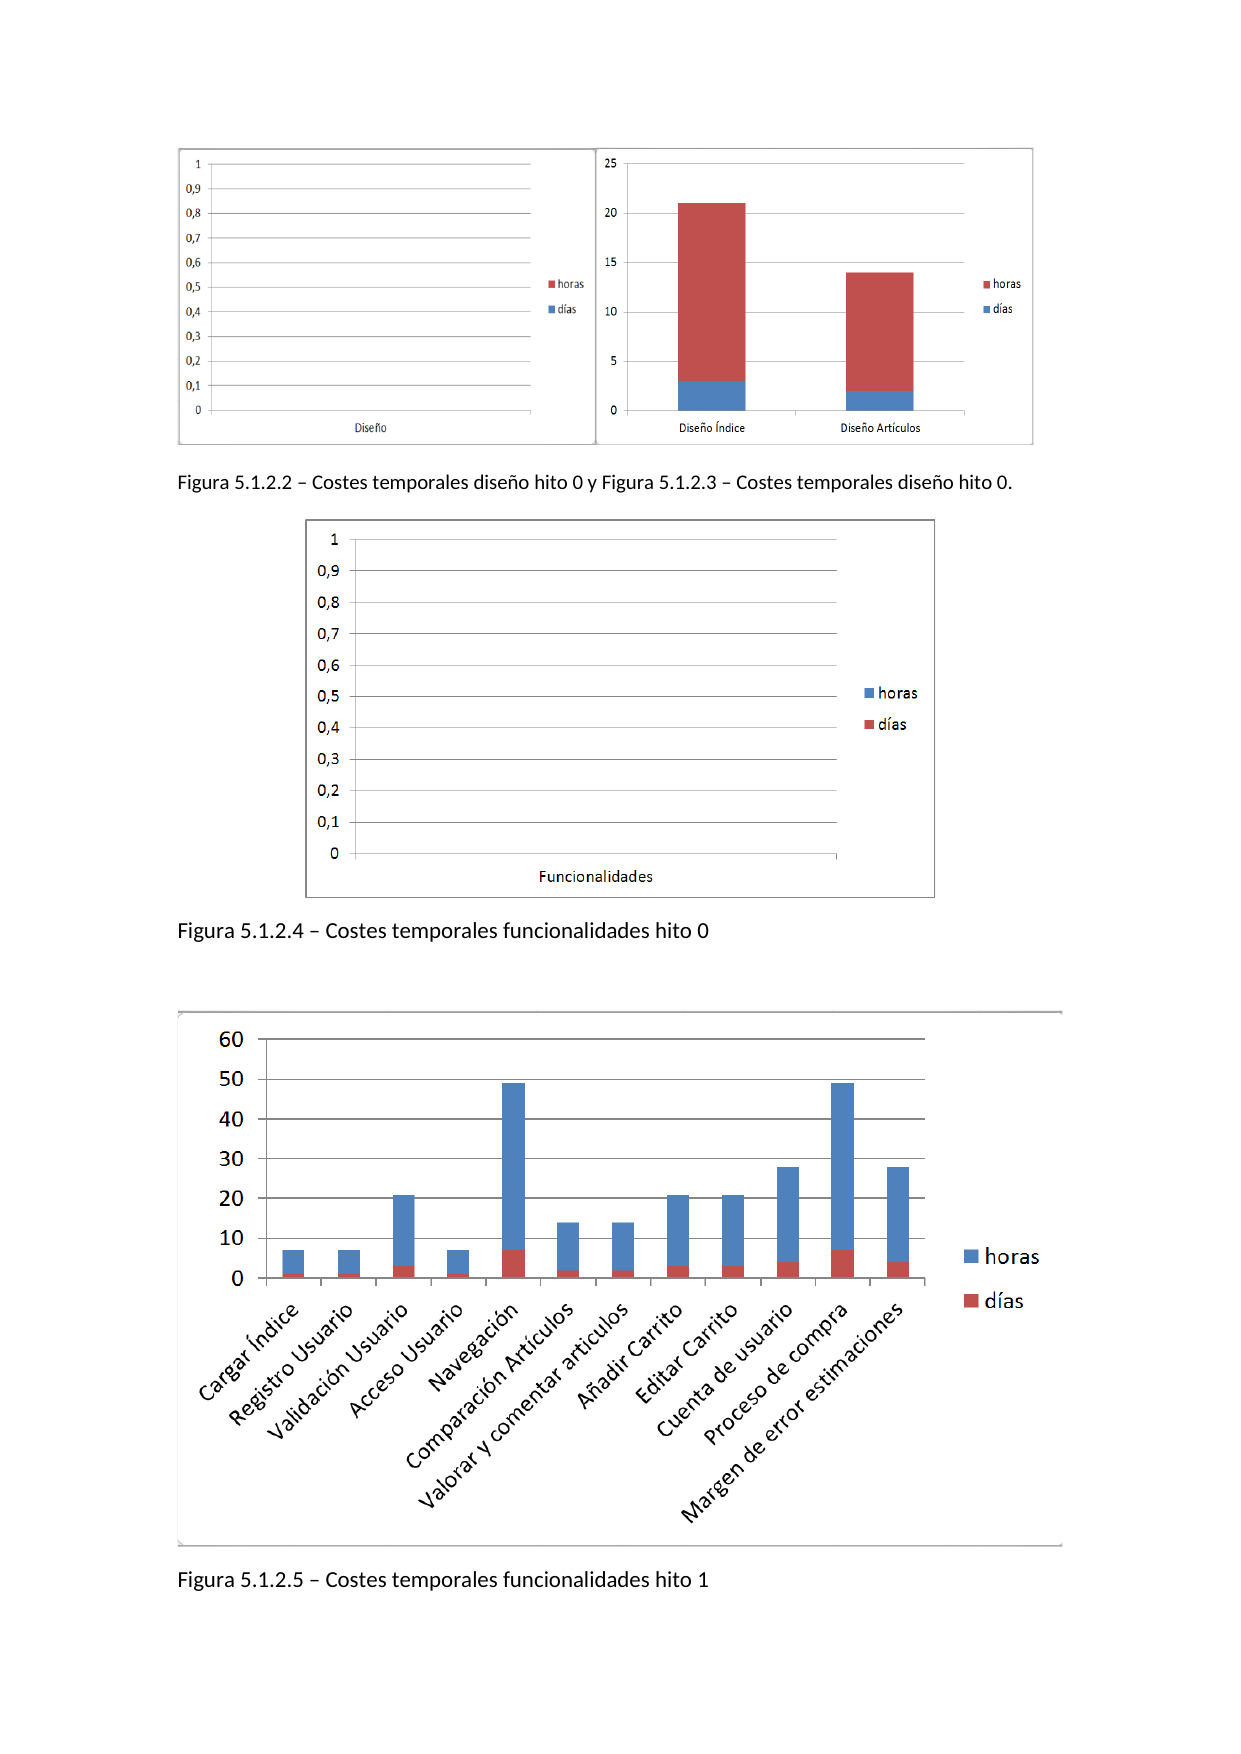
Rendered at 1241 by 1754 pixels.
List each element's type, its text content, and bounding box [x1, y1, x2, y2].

picture [305, 519, 936, 898]
picture [177, 147, 1034, 445]
text Figura 5.1.2.2 – Costes temporales diseño hito 0 y Figura 5.1.2.3 – Costes temporales diseño hito 0. [177, 469, 1063, 495]
picture [177, 1010, 1063, 1547]
text Figura 5.1.2.5 – Costes temporales funcionalidades hito 1 [177, 1565, 1063, 1593]
text Figura 5.1.2.4 – Costes temporales funcionalidades hito 0 [177, 917, 1063, 945]
